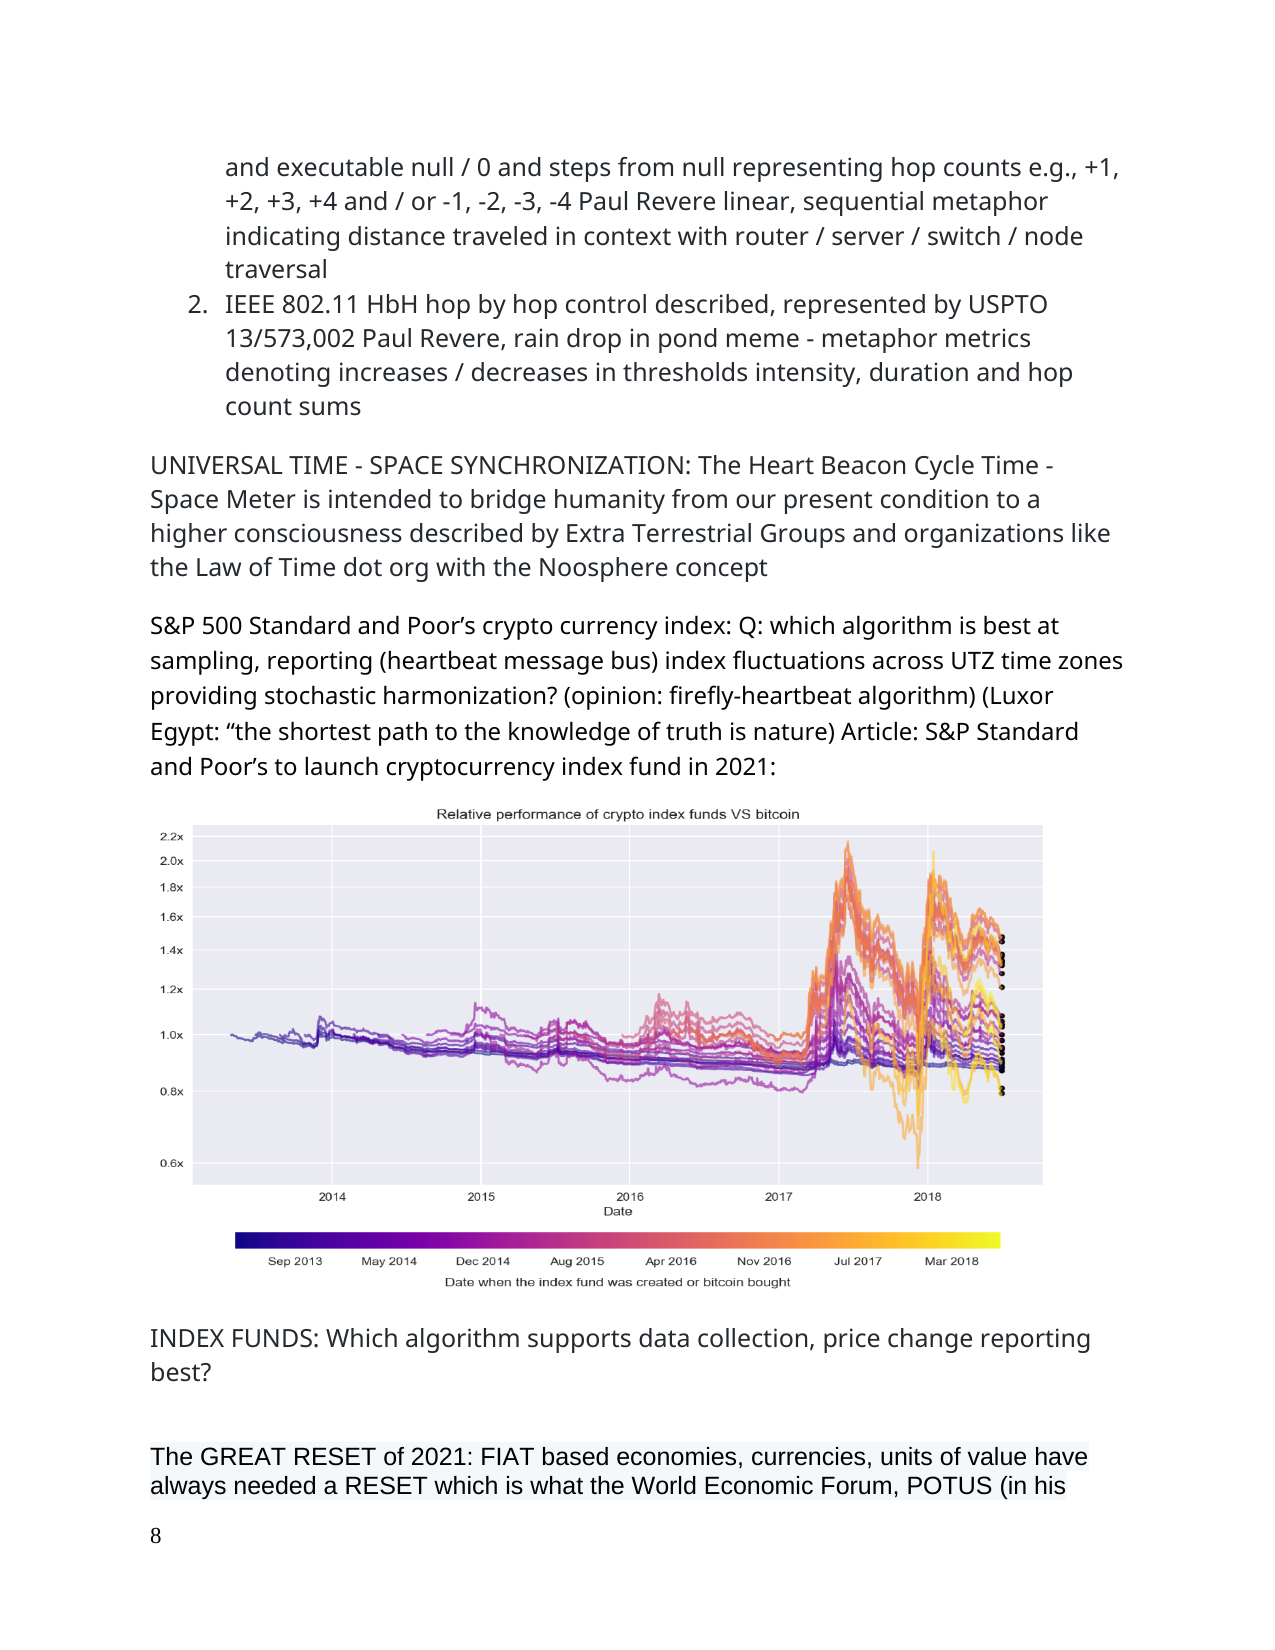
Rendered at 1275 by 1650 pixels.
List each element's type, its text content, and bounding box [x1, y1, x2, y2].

text INDEX FUNDS: Which algorithm supports data collection, price change reporting best? [150, 1320, 1125, 1388]
picture [150, 801, 1052, 1296]
list IEEE 802.11 HbH hop by hop control described, represented by USPTO 13/573,002 Paul Revere, rain drop in pond meme - metaphor metrics denoting increases / decreases in thresholds intensity, duration and hop count sums [187, 286, 1125, 422]
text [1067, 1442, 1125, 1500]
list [187, 150, 1125, 286]
text S&P 500 Standard and Poor’s crypto currency index: Q: which algorithm is best at sampling, reporting (heartbeat message bus) index fluctuations across UTZ time zones providing stochastic harmonization? (opinion: firefly-heartbeat algorithm) (Luxor Egypt: “the shortest path to the knowledge of truth is nature) Article: S&P Standard and Poor’s to launch cryptocurrency index fund in 2021: [150, 609, 1125, 782]
text UNIVERSAL TIME - SPACE SYNCHRONIZATION: The Heart Beacon Cycle Time - Space Meter is intended to bridge humanity from our present condition to a higher consciousness described by Extra Terrestrial Groups and organizations like the Law of Time dot org with the Noosphere concept [150, 447, 1125, 584]
